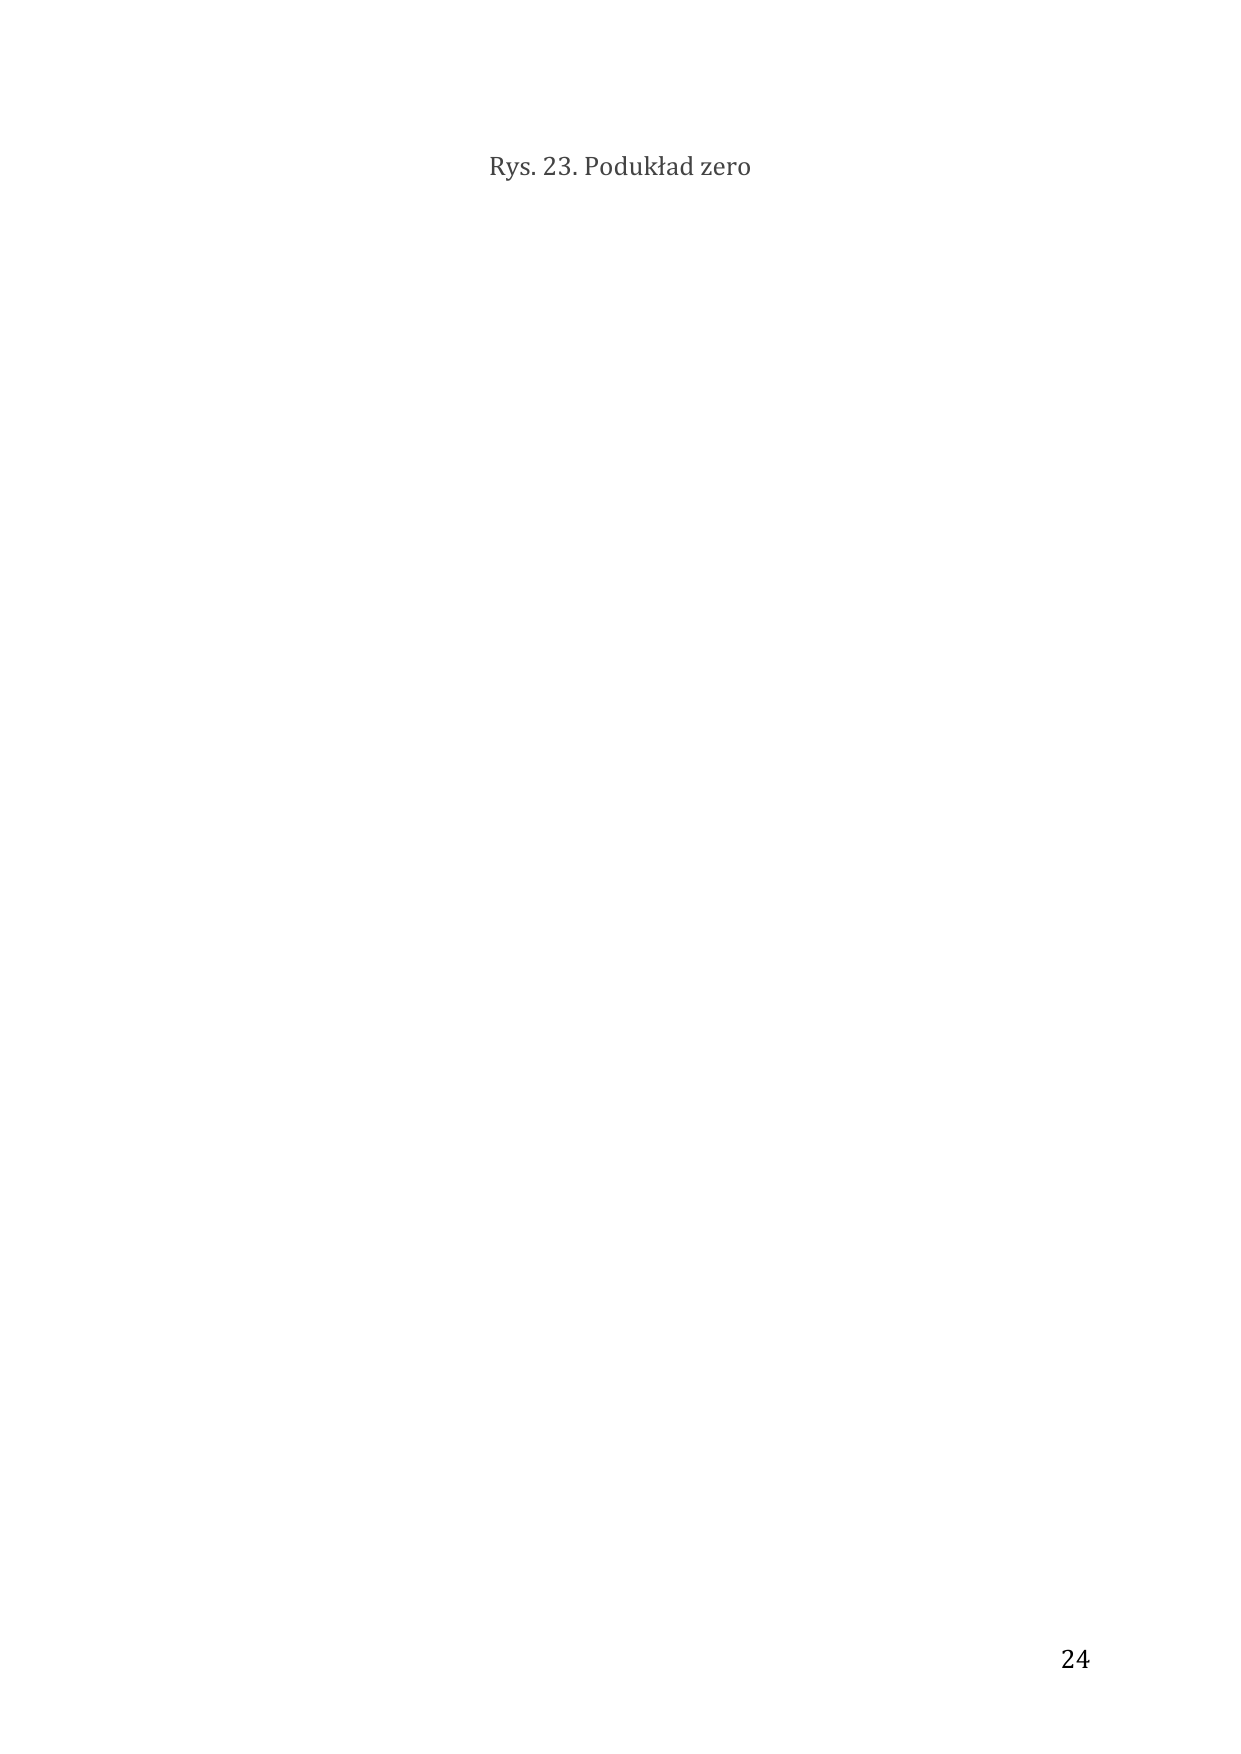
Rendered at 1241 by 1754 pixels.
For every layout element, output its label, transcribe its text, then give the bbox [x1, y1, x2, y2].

text Rys. 23. Podukład zero [150, 150, 1090, 182]
